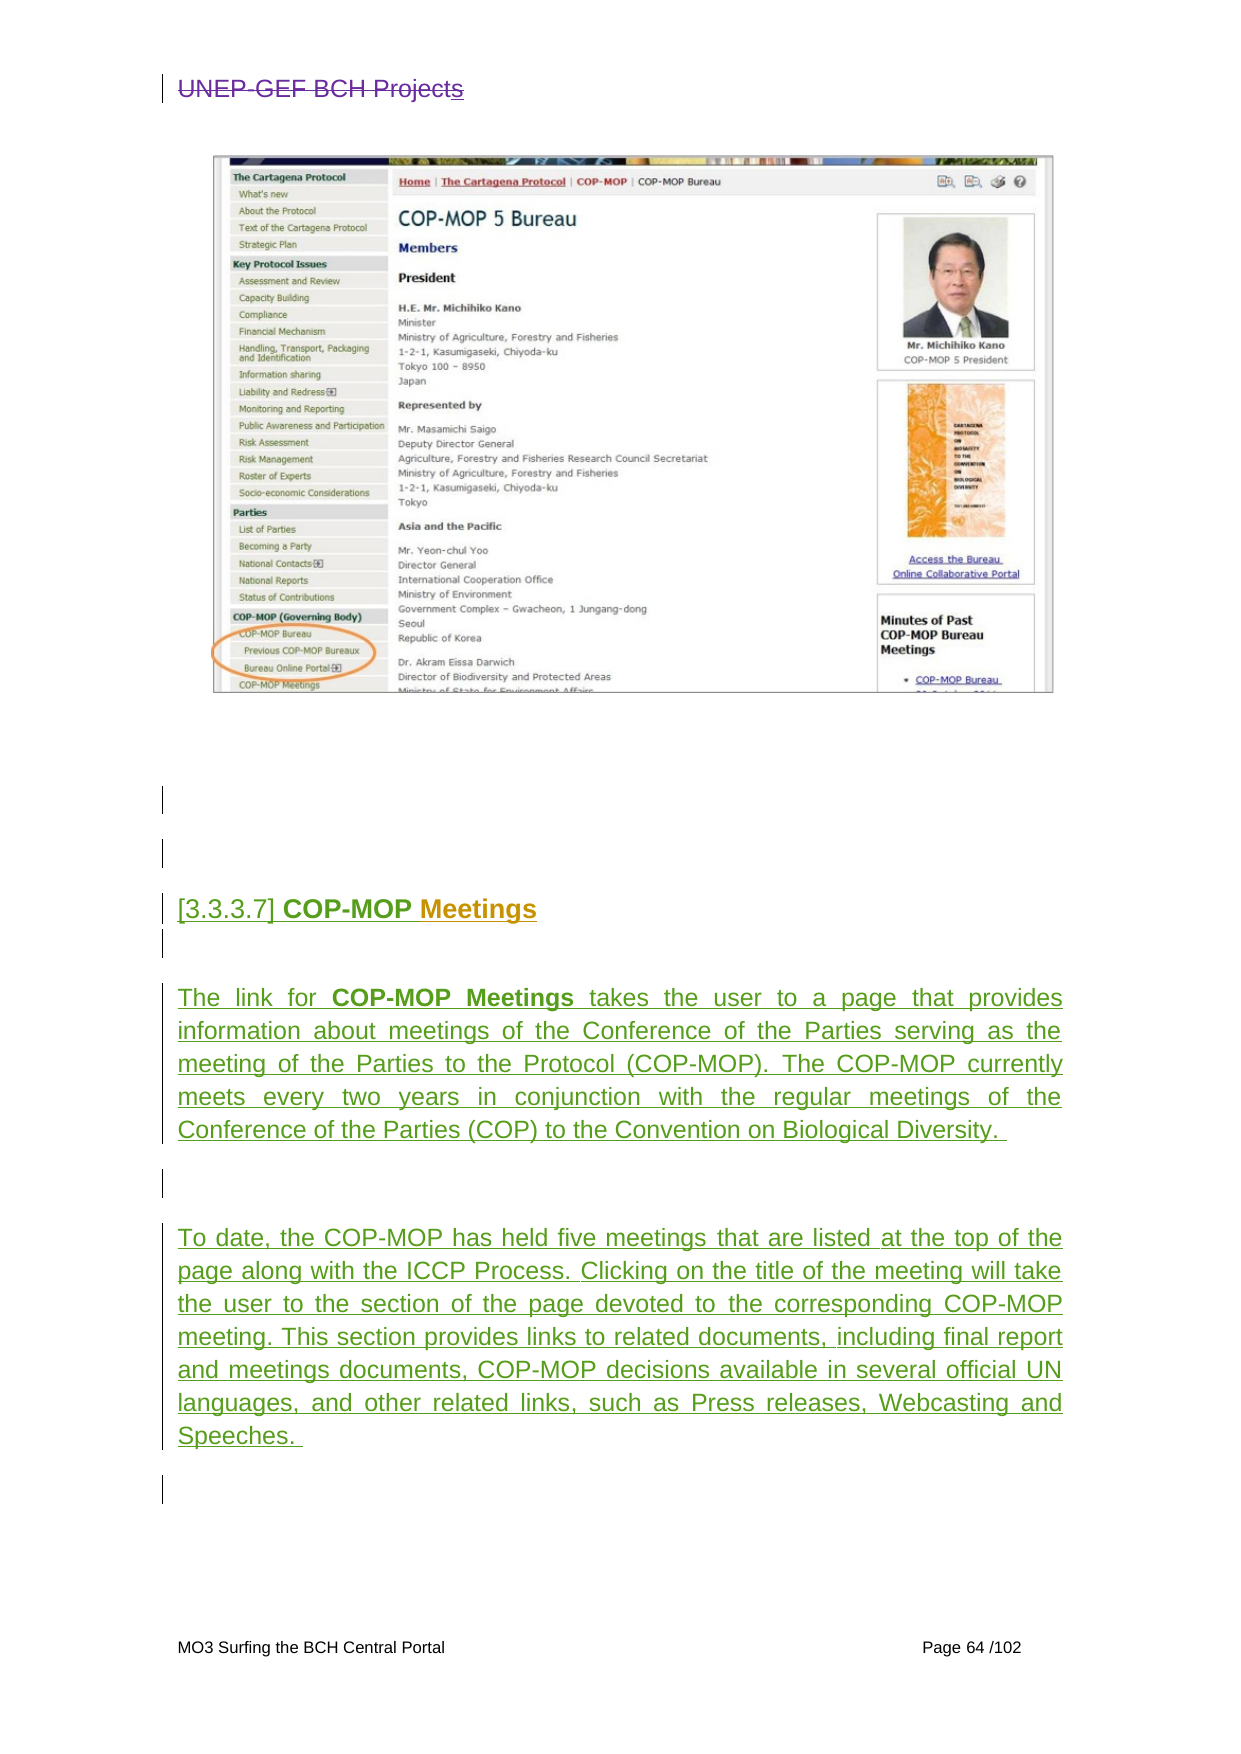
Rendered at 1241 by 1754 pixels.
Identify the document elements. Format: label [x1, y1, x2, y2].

picture [211, 155, 1054, 694]
